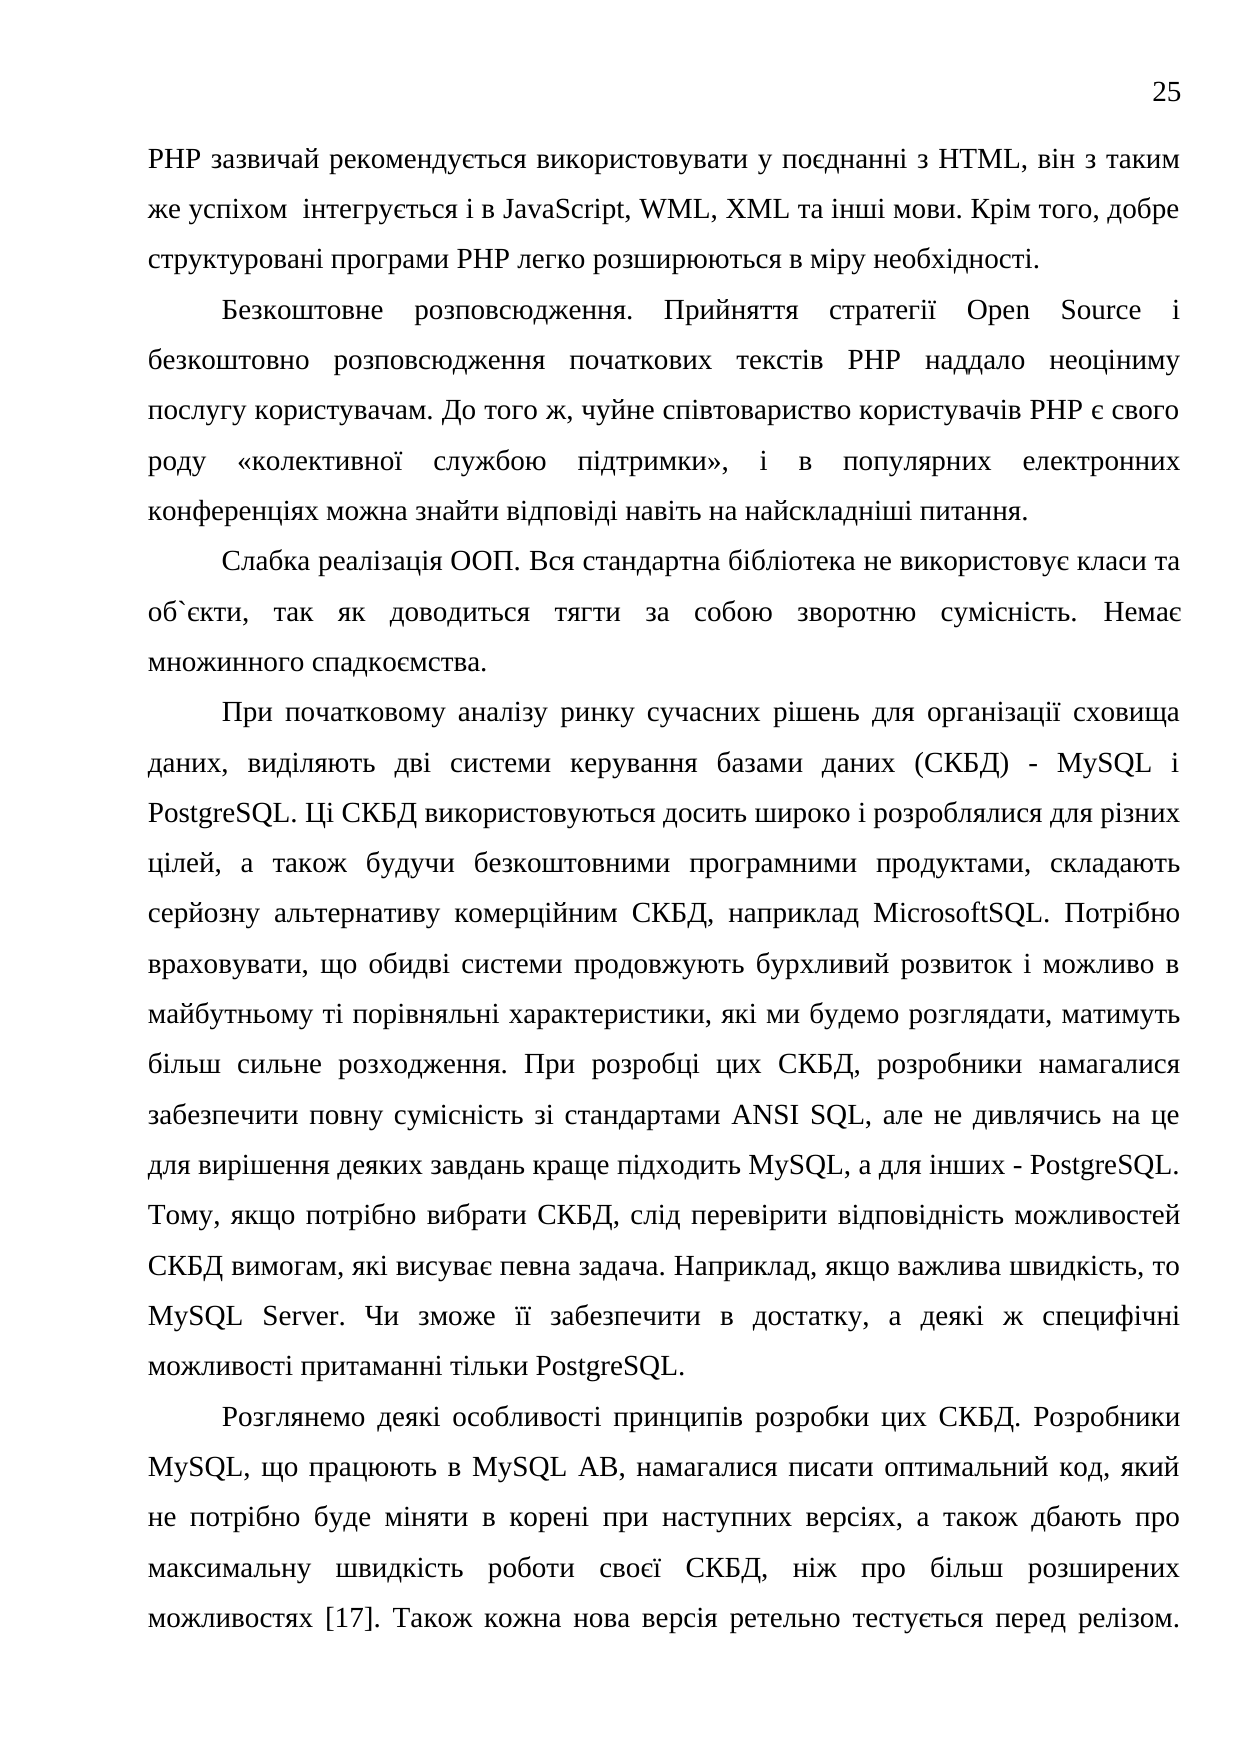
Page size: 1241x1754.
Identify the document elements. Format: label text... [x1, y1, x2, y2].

text Безкоштовне розповсюдження. Прийняття стратегії Open Source і безкоштовно розповсюдження початкових текстів PHP наддало неоціниму послугу користувачам. До того ж, чуйне співтовариство користувачів PHP є свого роду «колективної службою підтримки», і в популярних електронних конференціях можна знайти відповіді навіть на найскладніші питання. [148, 292, 1181, 527]
text При початковому аналізу ринку сучасних рішень для організації сховища даних, виділяють дві системи керування базами даних (СКБД) - MySQL і PostgreSQL. Ці СКБД використовуються досить широко і розроблялися для різних цілей, а також будучи безкоштовними програмними продуктами, складають серйозну альтернативу комерційним СКБД, наприклад MicrosoftSQL. Потрібно враховувати, що обидві системи продовжують бурхливий розвиток і можливо в майбутньому ті порівняльні характеристики, які ми будемо розглядати, матимуть більш сильне розходження. При розробці цих СКБД, розробники намагалися забезпечити повну сумісність зі стандартами ANSI SQL, але не дивлячись на це для вирішення деяких завдань краще підходить MySQL, а для інших - PostgreSQL. Тому, якщо потрібно вибрати СКБД, слід перевірити відповідність можливостей СКБД вимогам, які висуває певна задача. Наприклад, якщо важлива швидкість, то MySQL Server. Чи зможе її забезпечити в достатку, а деякі ж специфічні можливості притаманні тільки PostgreSQL. [148, 694, 1181, 1382]
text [148, 141, 1181, 275]
text Слабка реалізація ООП. Вся стандартна бібліотека не використовує класи та об`єкти, так як доводиться тягти за собою зворотню сумісність. Немає множинного спадкоємства. [148, 543, 1181, 678]
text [148, 1399, 1181, 1633]
